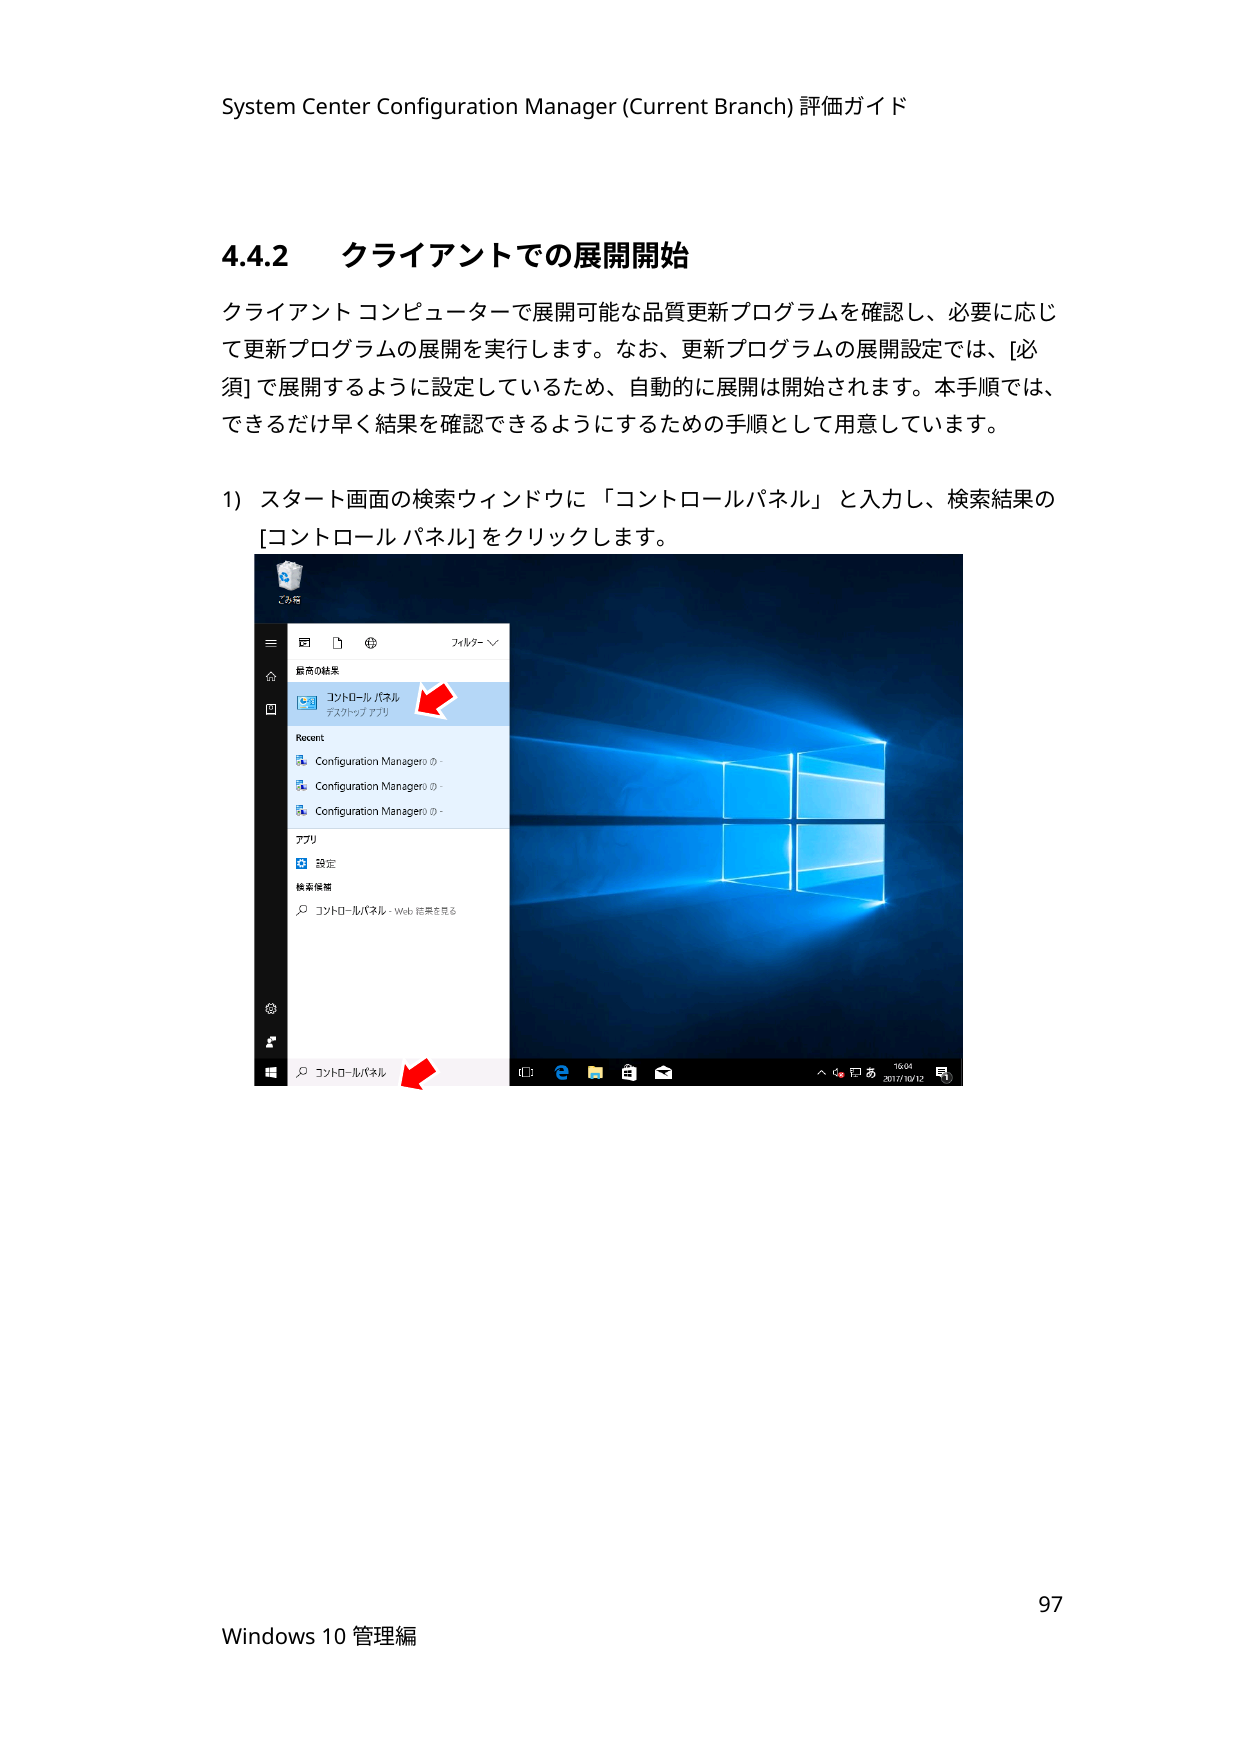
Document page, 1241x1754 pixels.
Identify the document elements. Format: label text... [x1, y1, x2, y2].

subtitle クライアントでの展開開始 [222, 217, 1063, 292]
picture [254, 554, 963, 1086]
text クライアント コンピューターで展開可能な品質更新プログラムを確認し、必要に応じて更新プログラムの展開を実行します。なお、更新プログラムの展開設定では、[必須] で展開するように設定しているため、自動的に展開は開始されます。本手順では、できるだけ早く結果を確認できるようにするための手順として用意しています。 [222, 292, 1063, 442]
list スタート画面の検索ウィンドウに 「コントロールパネル」 と入力し、検索結果の [コントロール パネル] をクリックします。 [222, 479, 1063, 554]
